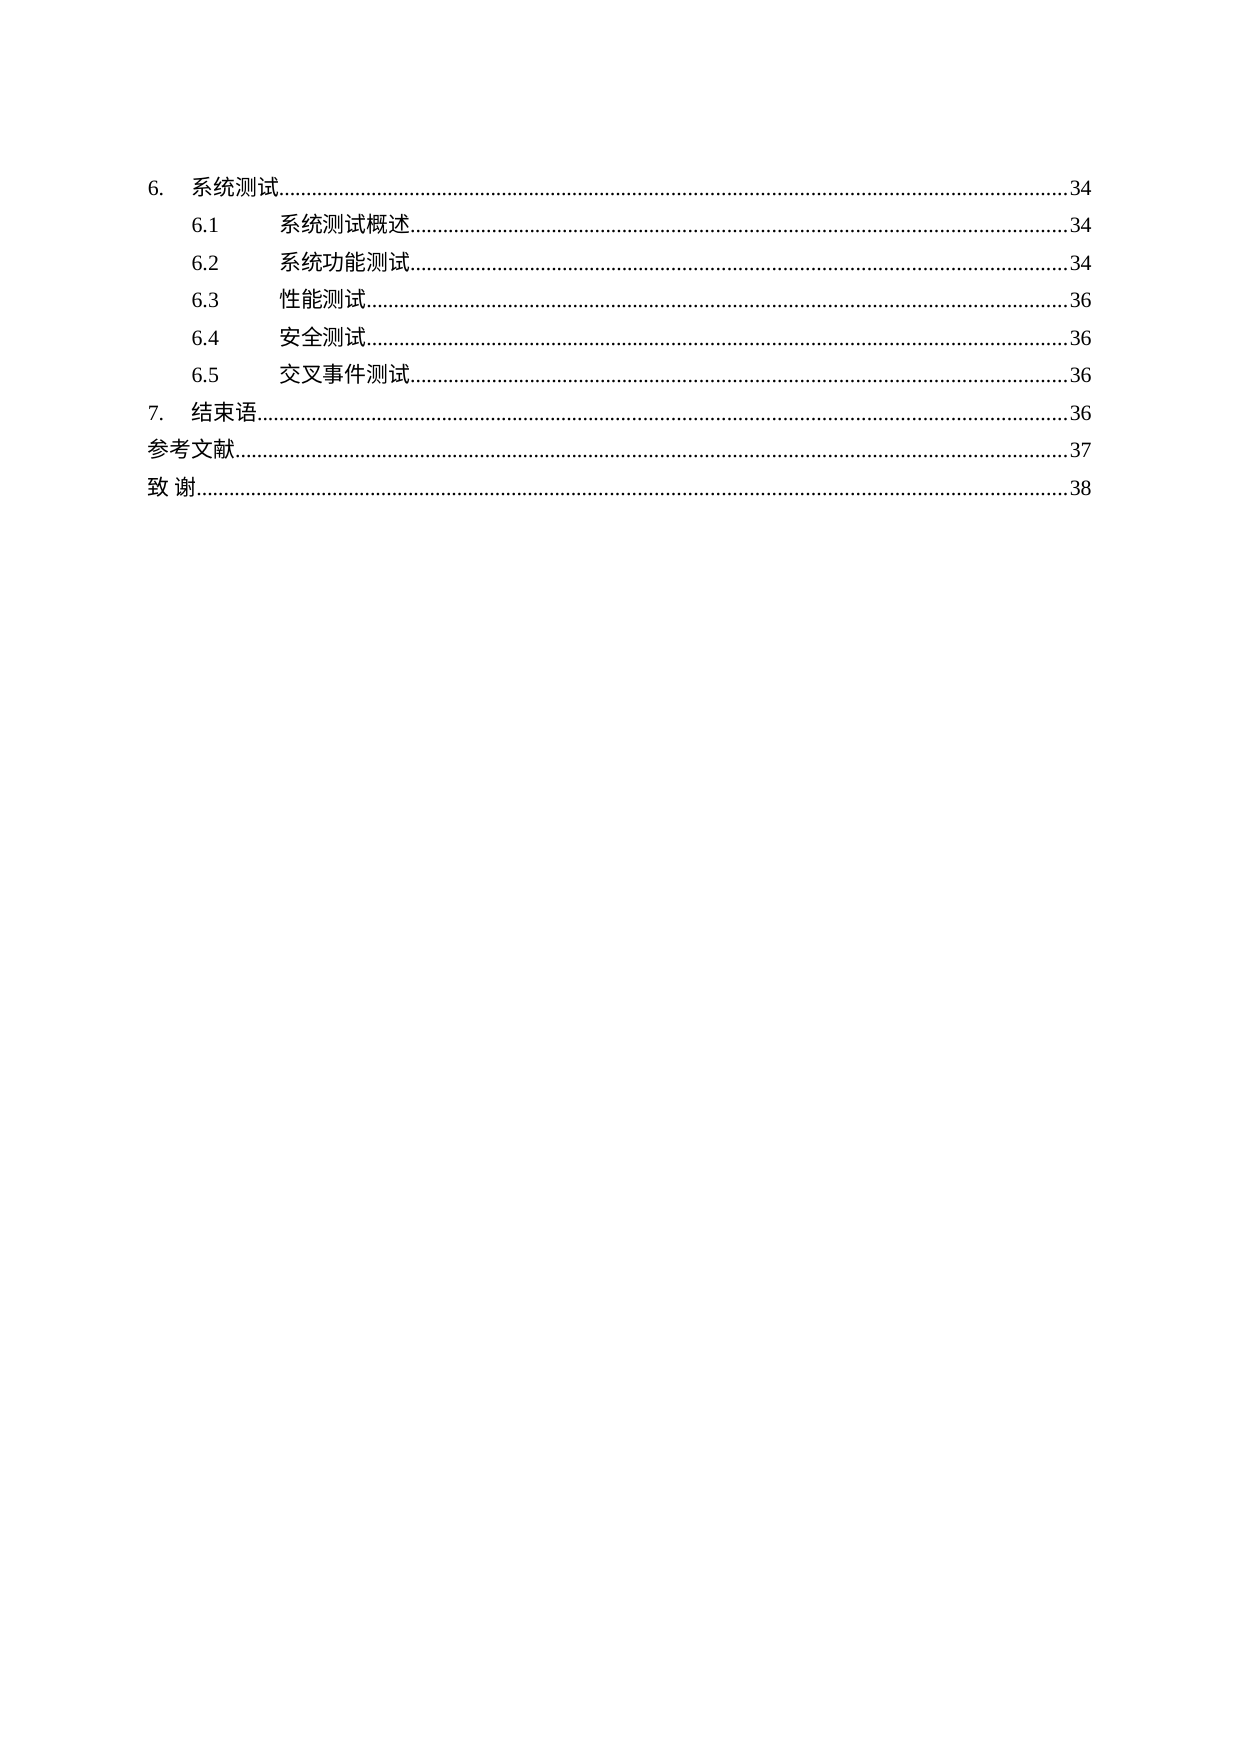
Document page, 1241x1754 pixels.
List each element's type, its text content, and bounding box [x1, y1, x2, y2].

text 6.4 安全测试 36 [191, 315, 1092, 353]
text 6.1 系统测试概述 34 [191, 203, 1092, 240]
text 6.2 系统功能测试 34 [191, 240, 1092, 278]
text 致 谢 38 [148, 465, 1092, 503]
text 6.5 交叉事件测试 36 [191, 353, 1092, 390]
text 7. 结束语 36 [148, 390, 1092, 428]
text 6. 系统测试 34 [148, 165, 1092, 203]
text 6.3 性能测试 36 [191, 278, 1092, 315]
text 参考文献 37 [148, 428, 1092, 465]
